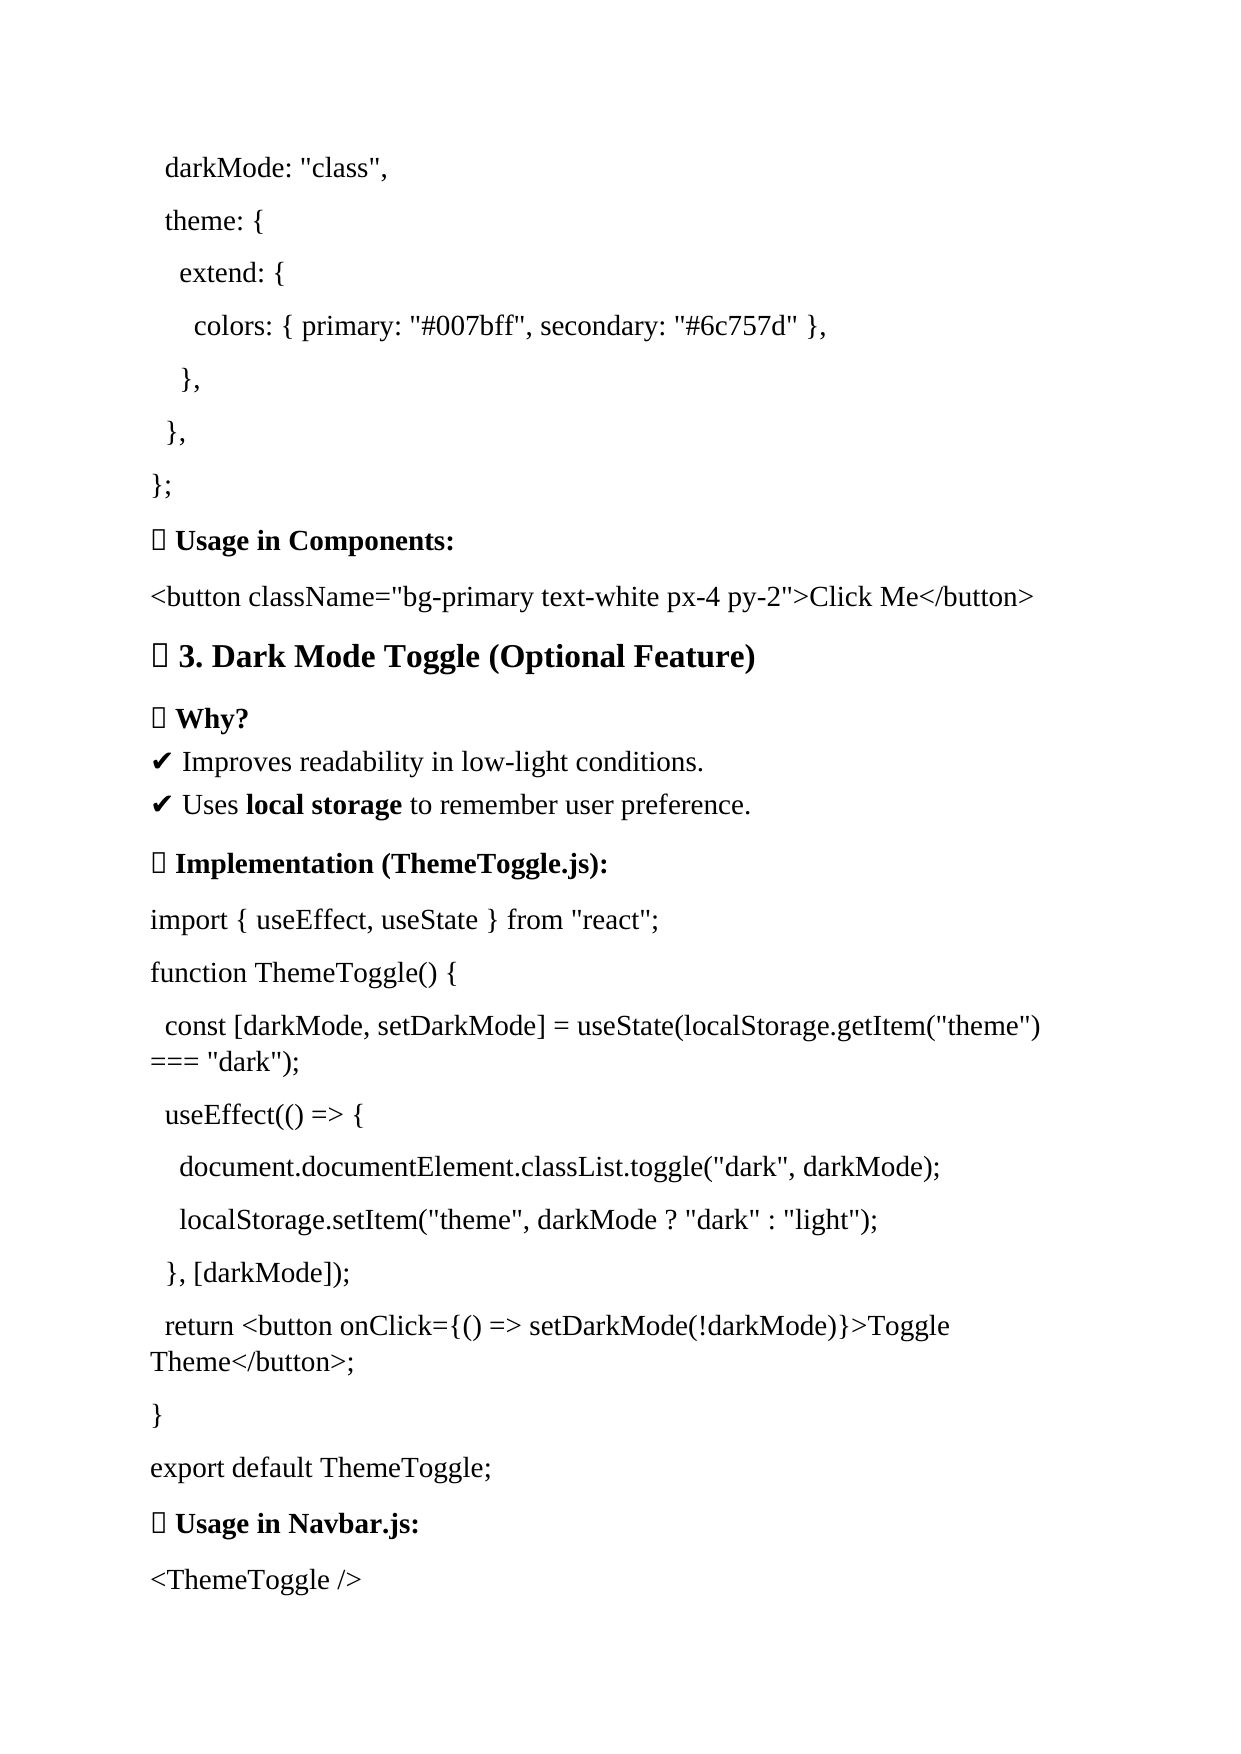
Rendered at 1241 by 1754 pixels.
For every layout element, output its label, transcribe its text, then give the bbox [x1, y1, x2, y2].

text <ThemeToggle /> [150, 1562, 1090, 1596]
text extend: { [150, 256, 1090, 289]
text theme: { [150, 203, 1090, 236]
text 🔹 3. Dark Mode Toggle (Optional Feature) [150, 632, 1090, 677]
text 📌 Implementation (ThemeToggle.js): [150, 843, 1090, 882]
text import { useEffect, useState } from "react"; [150, 902, 1090, 936]
text 📌 Usage in Components: [150, 520, 1090, 559]
text return <button onClick={() => setDarkMode(!darkMode)}>Toggle Theme</button>; [150, 1308, 1090, 1378]
text }; [150, 467, 1090, 500]
text } [150, 1397, 1090, 1431]
text 📌 Usage in Navbar.js: [150, 1503, 1090, 1542]
text }, [150, 414, 1090, 448]
text 📌 Why? ✔ Improves readability in low-light conditions. ✔ Uses local storage to remember user preference. [150, 698, 1090, 823]
text const [darkMode, setDarkMode] = useState(localStorage.getItem("theme") === "dark"); [150, 1008, 1090, 1077]
text }, [150, 361, 1090, 395]
text useEffect(() => { [150, 1097, 1090, 1130]
text }, [darkMode]); [150, 1255, 1090, 1289]
text localStorage.setItem("theme", darkMode ? "dark" : "light"); [150, 1202, 1090, 1236]
text export default ThemeToggle; [150, 1450, 1090, 1483]
text <button className="bg-primary text-white px-4 py-2">Click Me</button> [150, 579, 1090, 613]
text darkMode: "class", [150, 150, 1090, 183]
text colors: { primary: "#007bff", secondary: "#6c757d" }, [150, 308, 1090, 342]
text document.documentElement.classList.toggle("dark", darkMode); [150, 1149, 1090, 1183]
text function ThemeToggle() { [150, 955, 1090, 988]
